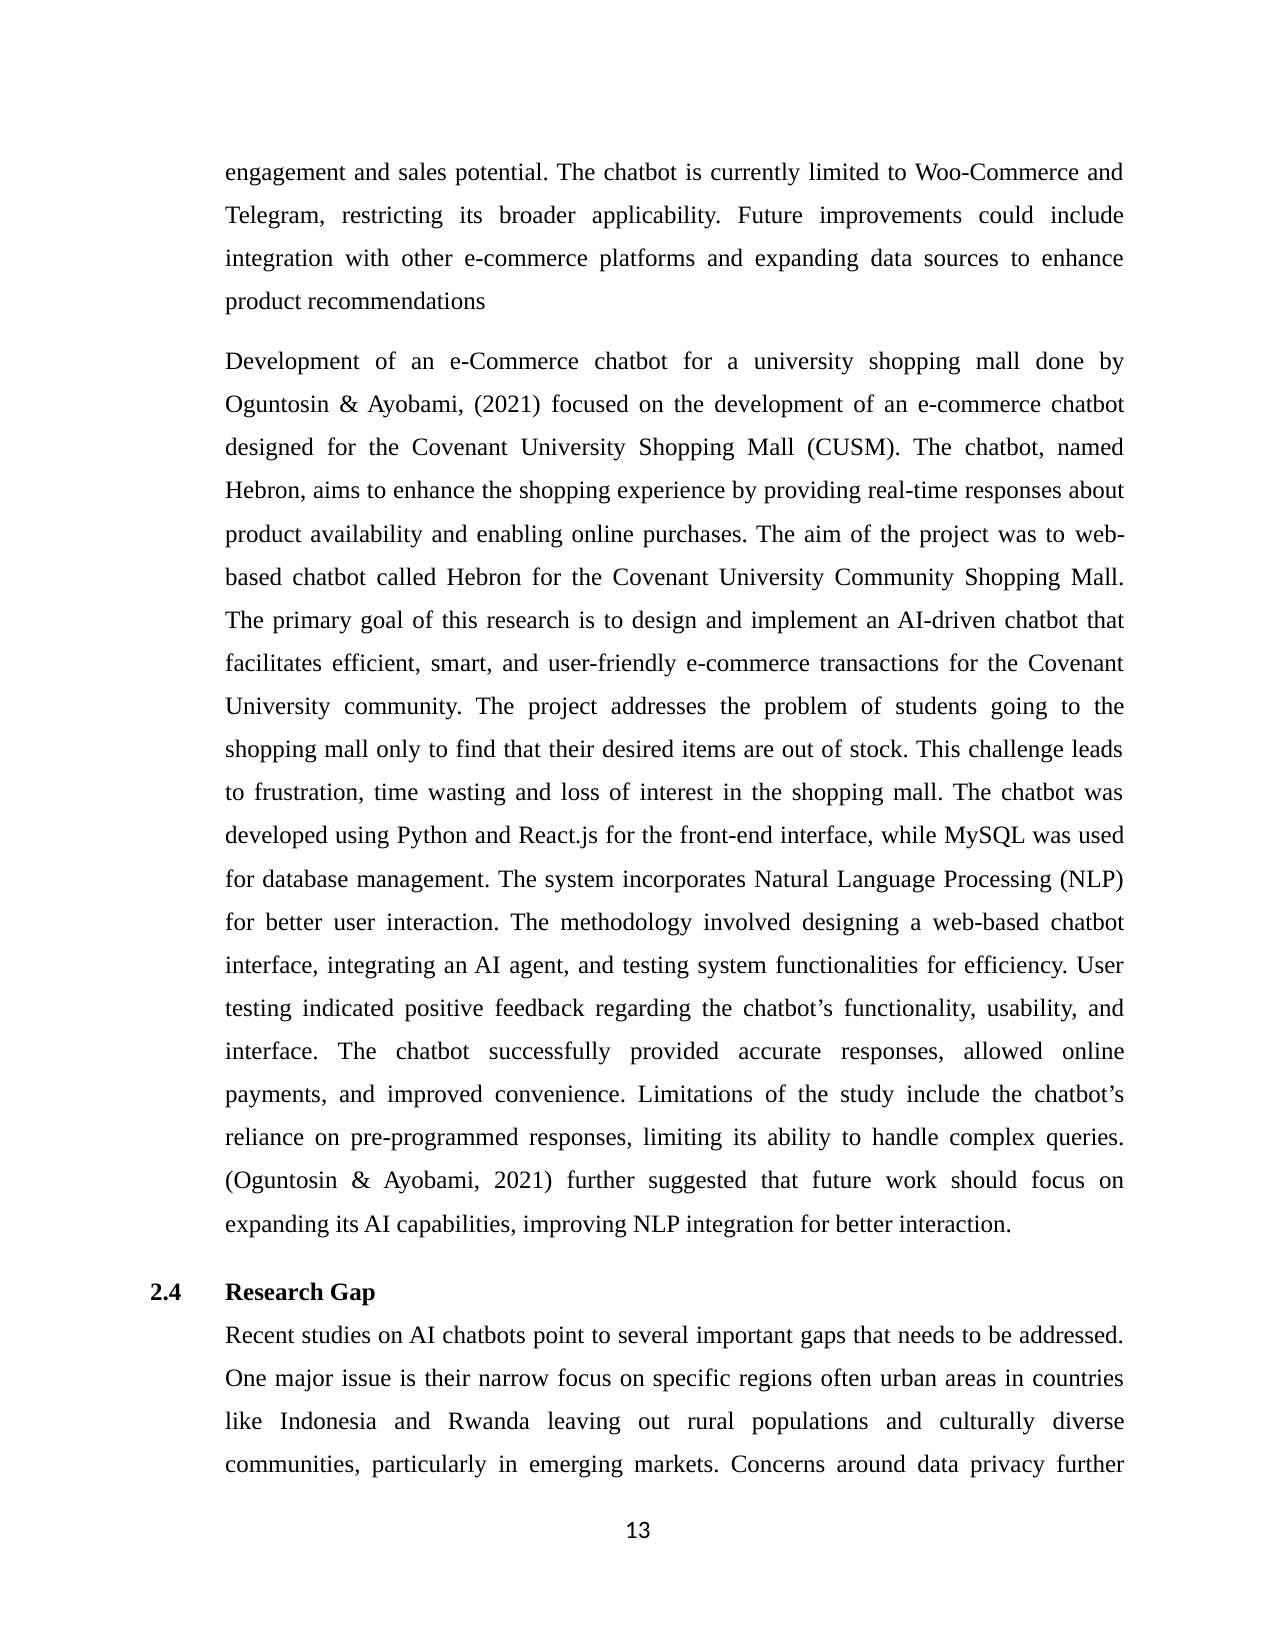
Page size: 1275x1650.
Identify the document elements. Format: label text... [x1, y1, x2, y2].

subtitle 2.4 Research Gap [150, 1277, 1125, 1306]
text Development of an e-Commerce chatbot for a university shopping mall done by Oguntosin & Ayobami, (2021) focused on the development of an e-commerce chatbot designed for the Covenant University Shopping Mall (CUSM). The chatbot, named Hebron, aims to enhance the shopping experience by providing real-time responses about product availability and enabling online purchases. The aim of the project was to web-based chatbot called Hebron for the Covenant University Community Shopping Mall. The primary goal of this research is to design and implement an AI-driven chatbot that facilitates efficient, smart, and user-friendly e-commerce transactions for the Covenant University community. The project addresses the problem of students going to the shopping mall only to find that their desired items are out of stock. This challenge leads to frustration, time wasting and loss of interest in the shopping mall. The chatbot was developed using Python and React.js for the front-end interface, while MySQL was used for database management. The system incorporates Natural Language Processing (NLP) for better user interaction. The methodology involved designing a web-based chatbot interface, integrating an AI agent, and testing system functionalities for efficiency. User testing indicated positive feedback regarding the chatbot’s functionality, usability, and interface. The chatbot successfully provided accurate responses, allowed online payments, and improved convenience. Limitations of the study include the chatbot’s reliance on pre-programmed responses, limiting its ability to handle complex queries. further suggested that future work should focus on expanding its AI capabilities, improving NLP integration for better interaction. [225, 346, 1125, 1237]
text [225, 157, 1125, 315]
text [225, 1320, 1125, 1478]
